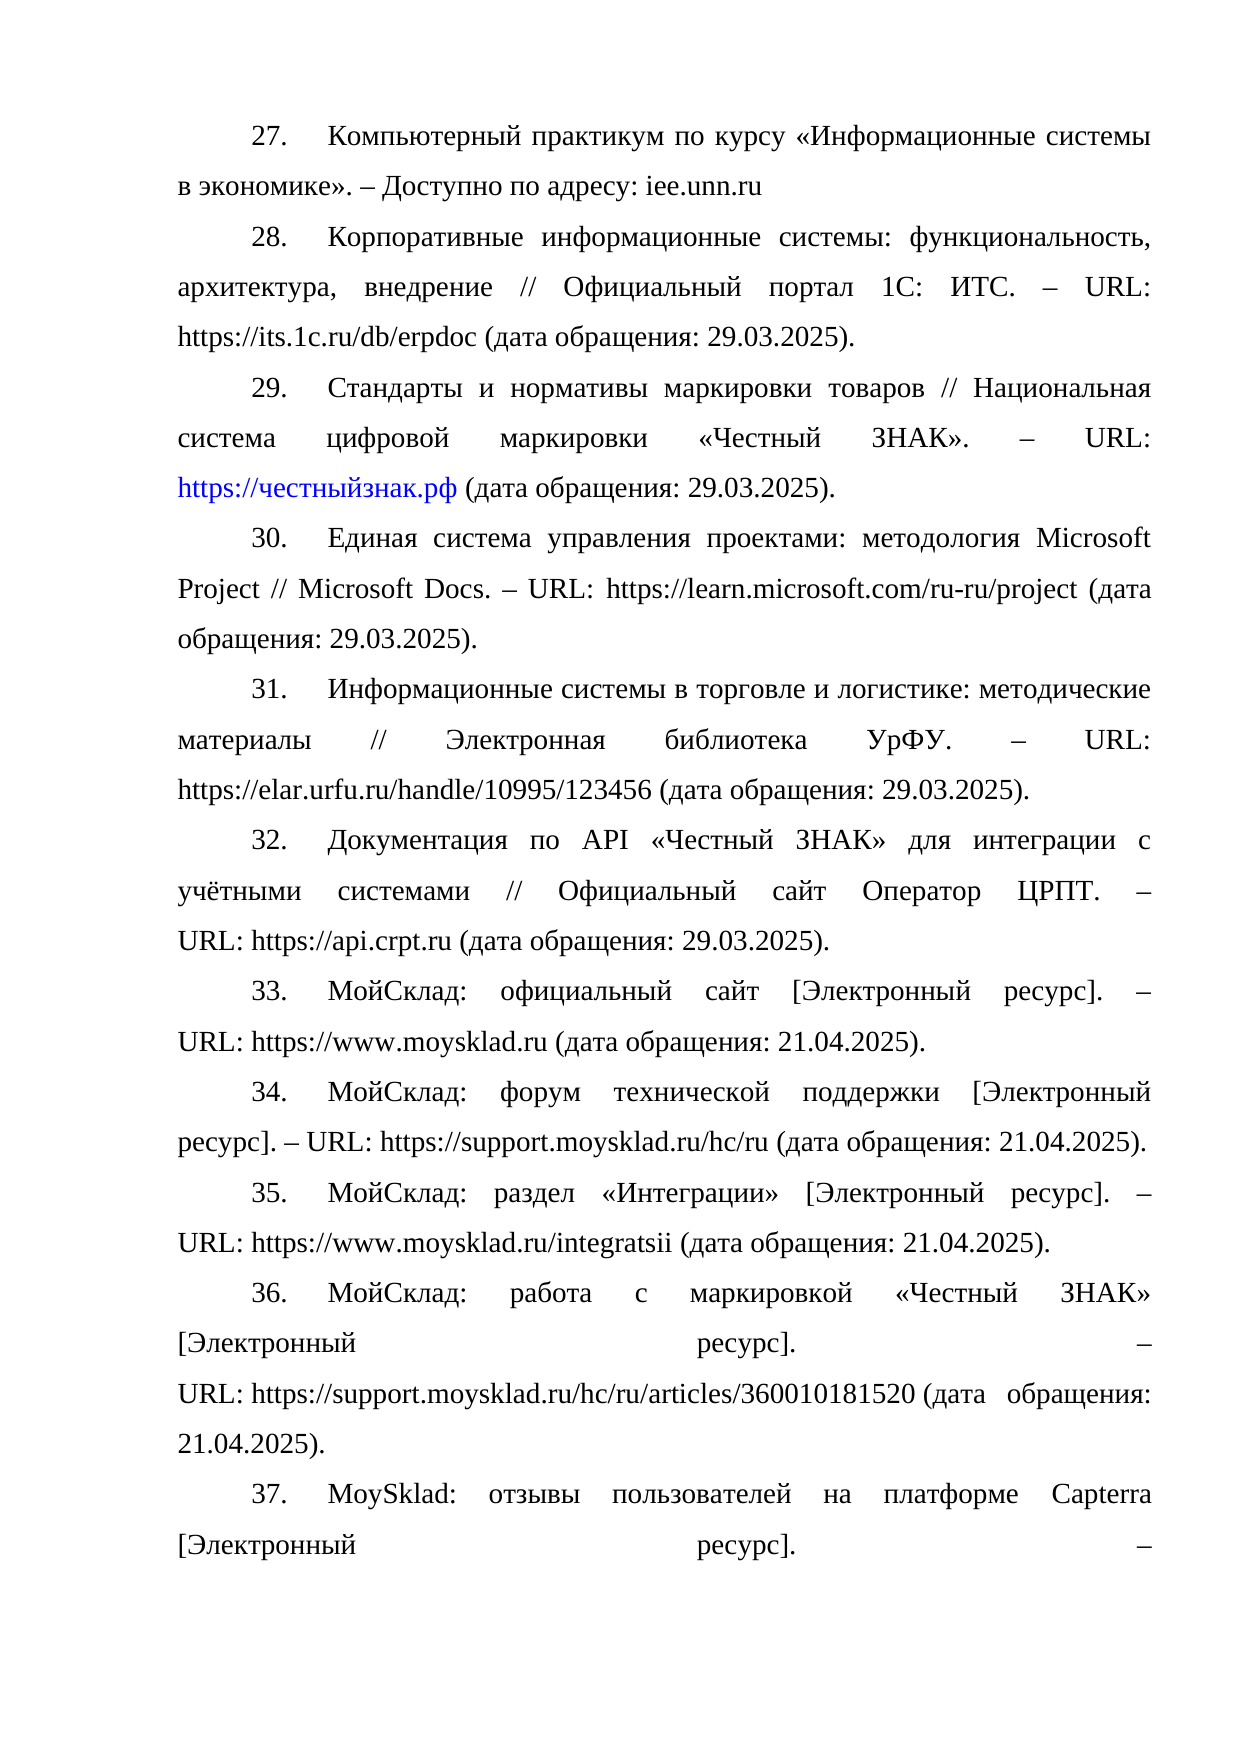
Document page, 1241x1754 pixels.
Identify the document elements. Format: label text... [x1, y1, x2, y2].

list МойСклад: работа с маркировкой «Честный ЗНАК» [Электронный ресурс]. – URL: https://support.moysklad.ru/hc/ru/articles/360010181520 (дата обращения: 21.04.2025). [177, 1275, 1152, 1460]
list Информационные системы в торговле и логистике: методические материалы // Электронная библиотека УрФУ. – URL: https://elar.urfu.ru/handle/10995/123456 (дата обращения: 29.03.2025). [177, 672, 1152, 806]
list Компьютерный практикум по курсу «Информационные системы в экономике». – Доступно по адресу: iee.unn.ru [177, 118, 1152, 202]
list Документация по API «Честный ЗНАК» для интеграции с учётными системами // Официальный сайт Оператор ЦРПТ. – URL: https://api.crpt.ru (дата обращения: 29.03.2025). [177, 822, 1152, 957]
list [177, 1477, 1152, 1560]
list МойСклад: официальный сайт [Электронный ресурс]. – URL: https://www.moysklad.ru (дата обращения: 21.04.2025). [177, 973, 1152, 1057]
list МойСклад: раздел «Интеграции» [Электронный ресурс]. – URL: https://www.moysklad.ru/integratsii (дата обращения: 21.04.2025). [177, 1175, 1152, 1258]
list МойСклад: форум технической поддержки [Электронный ресурс]. – URL: https://support.moysklad.ru/hc/ru (дата обращения: 21.04.2025). [177, 1074, 1152, 1158]
list Корпоративные информационные системы: функциональность, архитектура, внедрение // Официальный портал 1С: ИТС. – URL: https://its.1c.ru/db/erpdoc (дата обращения: 29.03.2025). [177, 219, 1152, 353]
list Единая система управления проектами: методология Microsoft Project // Microsoft Docs. – URL: https://learn.microsoft.com/ru-ru/project (дата обращения: 29.03.2025). [177, 521, 1152, 655]
list Стандарты и нормативы маркировки товаров // Национальная система цифровой маркировки «Честный ЗНАК». – URL: https://честныйзнак.рф (дата обращения: 29.03.2025). [177, 370, 1152, 504]
